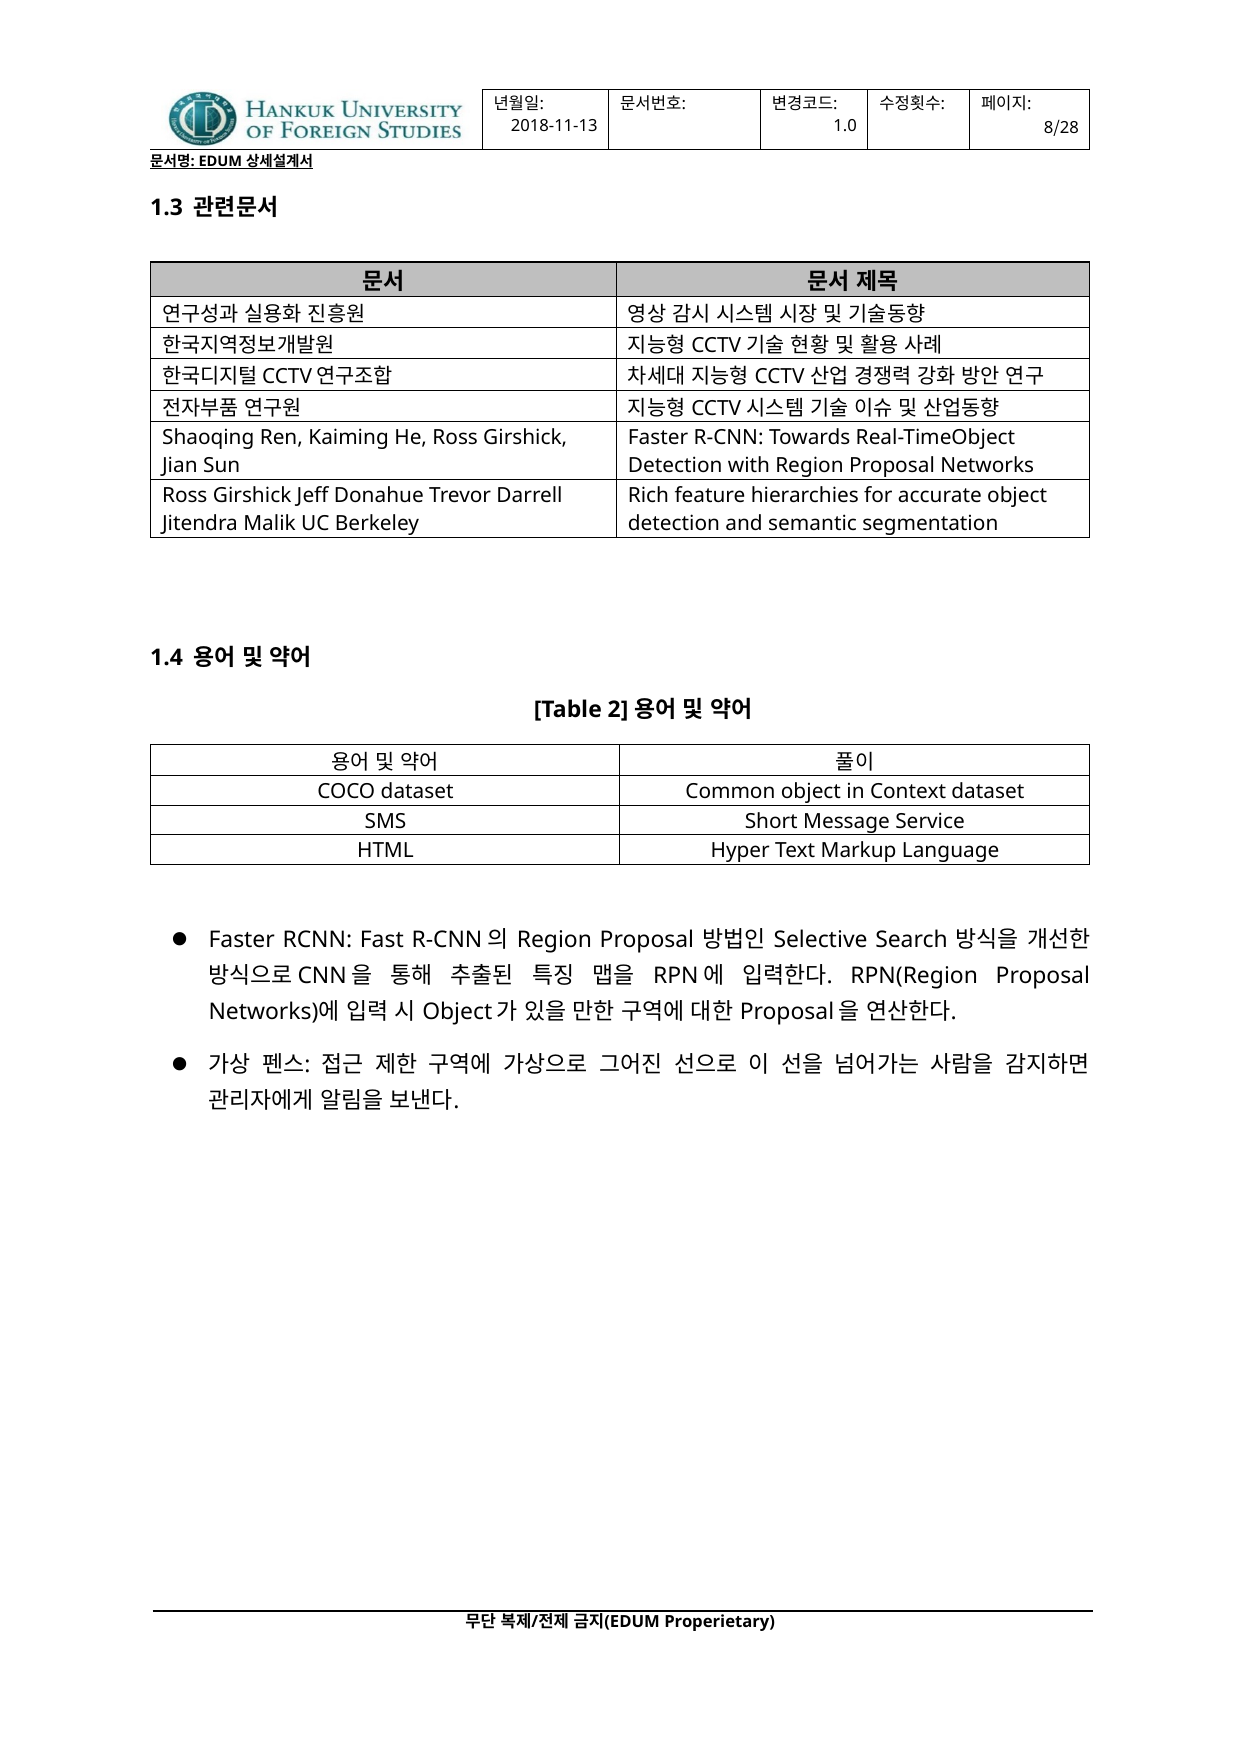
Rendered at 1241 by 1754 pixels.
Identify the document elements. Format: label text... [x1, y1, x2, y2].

table_cell 연구성과 실용화 진흥원 [151, 297, 616, 327]
table_cell Common object in Context dataset [620, 776, 1089, 805]
table_cell 지능형 CCTV 기술 현황 및 활용 사례 [617, 328, 1089, 358]
table_cell Rich feature hierarchies for accurate object detection and semantic segmentation [617, 480, 1089, 537]
table_cell SMS [151, 806, 619, 834]
table_cell 영상 감시 시스템 시장 및 기술동향 [617, 297, 1089, 327]
table_cell 전자부품 연구원 [151, 391, 616, 421]
table_cell 지능형 CCTV 시스템 기술 이슈 및 산업동향 [617, 391, 1089, 421]
table_cell Shaoqing Ren, Kaiming He, Ross Girshick, Jian Sun [151, 422, 616, 479]
table_header 풀이 [620, 745, 1089, 775]
picture [161, 89, 470, 149]
table_header 문서 제목 [617, 263, 1089, 296]
table_cell Faster R-CNN: Towards Real-TimeObject Detection with Region Proposal Networks [617, 422, 1089, 479]
table_header 용어 및 약어 [151, 745, 619, 775]
table_cell Hyper Text Markup Language [620, 835, 1089, 864]
table_cell 한국디지털CCTV연구조합 [151, 359, 616, 390]
text [Table 2] 용어 및 약어 [150, 691, 1090, 725]
table_cell COCO dataset [151, 776, 619, 805]
list 가상 펜스: 접근 제한 구역에 가상으로 그어진 선으로 이 선을 넘어가는 사람을 감지하면 관리자에게 알림을 보낸다. [171, 1046, 1090, 1115]
table_cell 한국지역정보개발원 [151, 328, 616, 358]
table_header 문서 [151, 263, 616, 296]
table_cell Ross Girshick Jeff Donahue Trevor Darrell Jitendra Malik UC Berkeley [151, 480, 616, 537]
list Faster RCNN: Fast R-CNN의 Region Proposal 방법인 Selective Search 방식을 개선한 방식으로CNN을 통해 추출된 특징 맵을 RPN에 입력한다. RPN(Region Proposal Networks)에 입력 시 Object가 있을 만한 구역에 대한 Proposal을 연산한다. [171, 921, 1090, 1026]
table_cell HTML [151, 835, 619, 864]
list 관련문서 [150, 189, 1090, 222]
table_cell 차세대 지능형 CCTV 산업 경쟁력 강화 방안 연구 [617, 359, 1089, 390]
list 용어 및 약어 [150, 639, 1090, 672]
table_cell Short Message Service [620, 806, 1089, 834]
